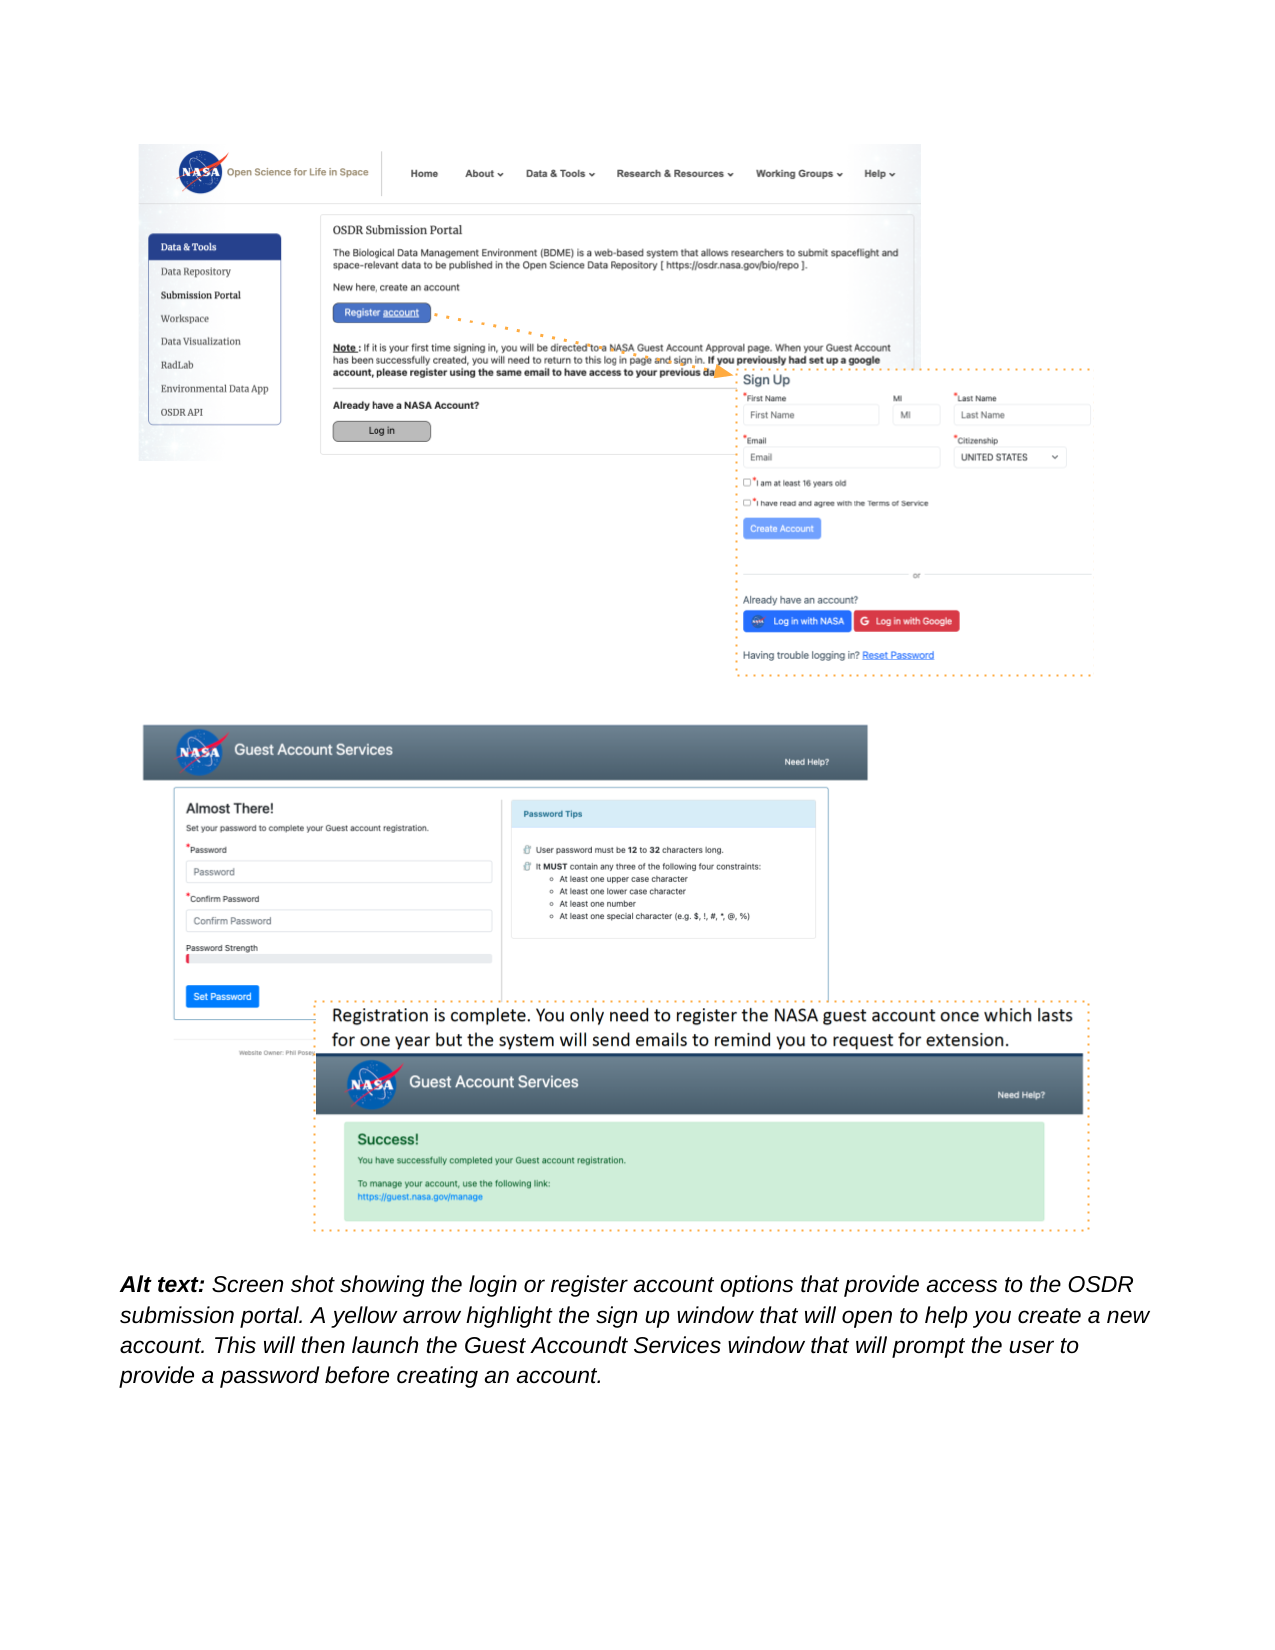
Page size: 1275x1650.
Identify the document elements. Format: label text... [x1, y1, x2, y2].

text Alt text: Screen shot showing the login or register account options that provide access to the OSDR submission portal. A yellow arrow highlight the sign up window that will open to help you create a new account. This will then launch the Guest Accoundt Services window that will prompt the user to provide a password before creating an account. [120, 1271, 1155, 1388]
picture [138, 718, 1097, 1245]
picture [138, 144, 1094, 681]
